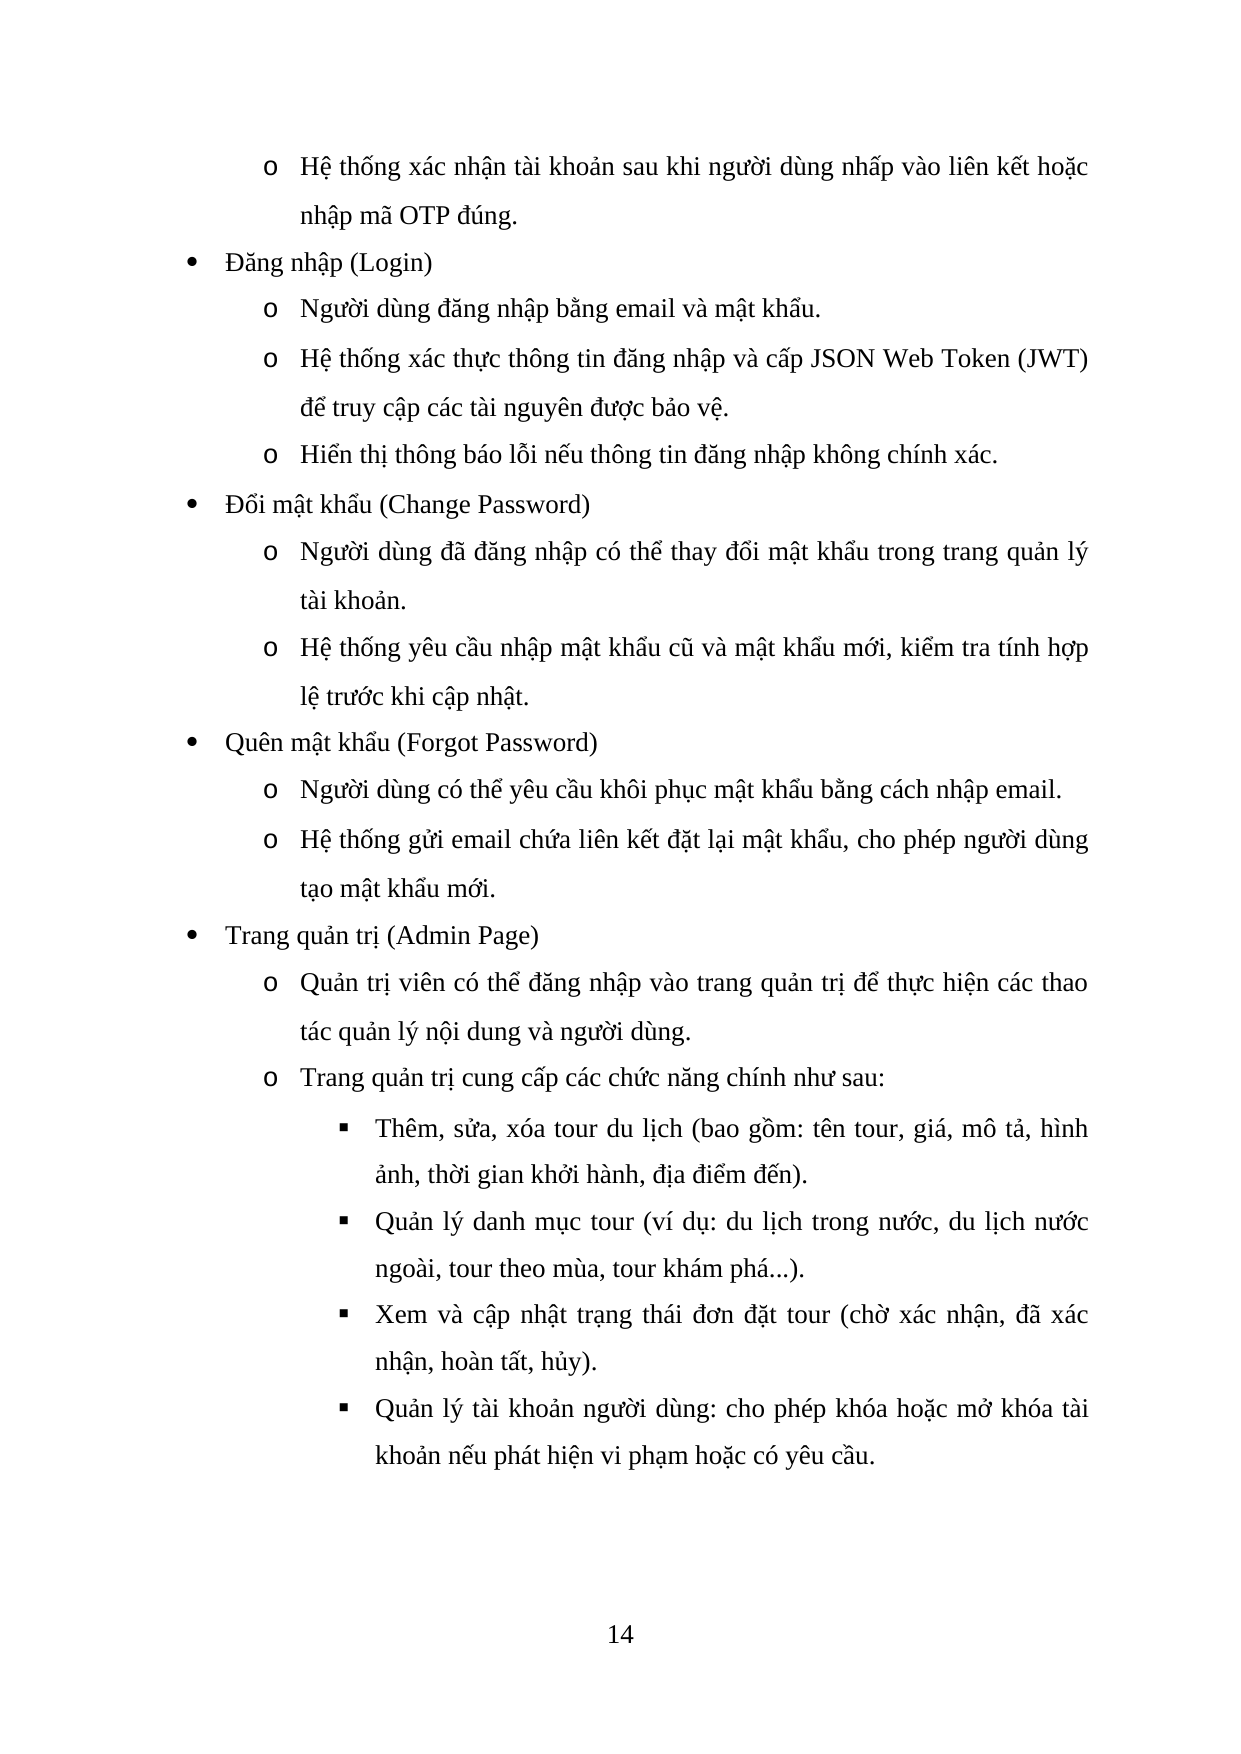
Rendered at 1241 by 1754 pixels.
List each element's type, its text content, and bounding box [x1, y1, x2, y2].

text Hệ thống xác nhận tài khoản sau khi người dùng nhấp vào liên kết hoặc nhập mã OTP đúng. [262, 150, 1090, 230]
text Đăng nhập (Login) [187, 246, 1090, 277]
text Quản trị viên có thể đăng nhập vào trang quản trị để thực hiện các thao tác quản lý nội dung và người dùng. [262, 966, 1090, 1046]
text Quản lý danh mục tour (ví dụ: du lịch trong nước, du lịch nước ngoài, tour theo mùa, tour khám phá...). [337, 1205, 1090, 1283]
text Hệ thống xác thực thông tin đăng nhập và cấp JSON Web Token (JWT) để truy cập các tài nguyên được bảo vệ. [262, 343, 1090, 423]
text Quản lý tài khoản người dùng: cho phép khóa hoặc mở khóa tài khoản nếu phát hiện vi phạm hoặc có yêu cầu. [337, 1392, 1090, 1470]
text Hiển thị thông báo lỗi nếu thông tin đăng nhập không chính xác. [262, 438, 1090, 472]
text Quên mật khẩu (Forgot Password) [187, 726, 1090, 758]
text Xem và cập nhật trạng thái đơn đặt tour (chờ xác nhận, đã xác nhận, hoàn tất, hủy). [337, 1298, 1090, 1376]
text Thêm, sửa, xóa tour du lịch (bao gồm: tên tour, giá, mô tả, hình ảnh, thời gian khởi hành, địa điểm đến). [337, 1112, 1090, 1189]
text Trang quản trị cung cấp các chức năng chính như sau: [262, 1062, 1090, 1095]
text Hệ thống yêu cầu nhập mật khẩu cũ và mật khẩu mới, kiểm tra tính hợp lệ trước khi cập nhật. [262, 631, 1090, 711]
text Đổi mật khẩu (Change Password) [187, 488, 1090, 519]
text Người dùng có thể yêu cầu khôi phục mật khẩu bằng cách nhập email. [262, 773, 1090, 807]
text Trang quản trị (Admin Page) [187, 919, 1090, 950]
text Người dùng đã đăng nhập có thể thay đổi mật khẩu trong trang quản lý tài khoản. [262, 535, 1090, 615]
text Hệ thống gửi email chứa liên kết đặt lại mật khẩu, cho phép người dùng tạo mật khẩu mới. [262, 823, 1090, 903]
text Người dùng đăng nhập bằng email và mật khẩu. [262, 292, 1090, 326]
